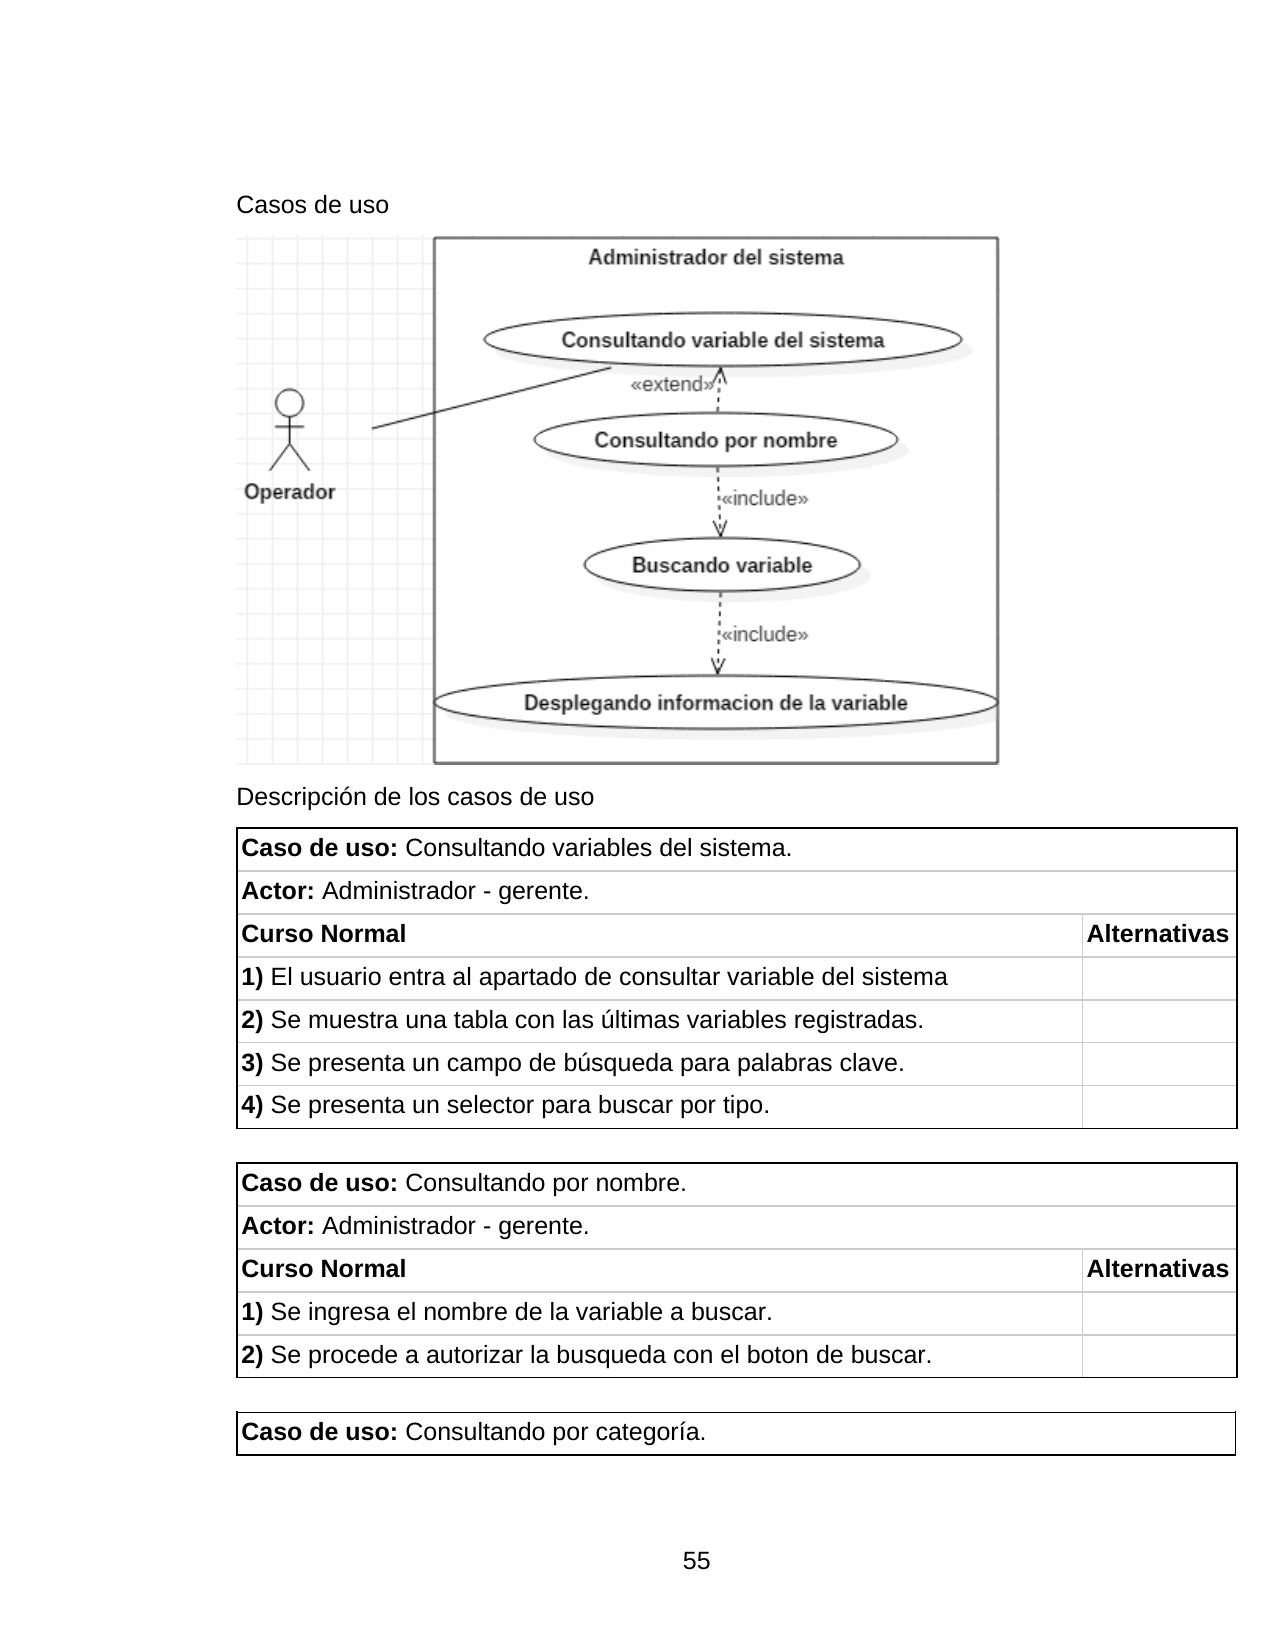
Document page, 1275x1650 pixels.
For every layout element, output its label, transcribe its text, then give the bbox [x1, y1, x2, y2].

table_header Caso de uso: Consultando variables del sistema. [238, 829, 1236, 870]
table_cell Alternativas [1083, 915, 1236, 956]
table_cell [1083, 1336, 1236, 1377]
table_cell 4) Se presenta un selector para buscar por tipo. [238, 1086, 1082, 1128]
table_cell [1083, 1043, 1236, 1085]
table_cell [1083, 1293, 1236, 1334]
table_cell [1083, 958, 1236, 999]
table_cell Curso Normal [238, 915, 1082, 956]
table_cell 1) Se ingresa el nombre de la variable a buscar. [238, 1293, 1082, 1334]
table_cell 1) El usuario entra al apartado de consultar variable del sistema [238, 958, 1082, 999]
picture [236, 235, 1001, 765]
table_cell 3) Se presenta un campo de búsqueda para palabras clave. [238, 1043, 1082, 1085]
table_cell Actor: Administrador - gerente. [238, 1207, 1236, 1248]
table_cell Curso Normal [238, 1250, 1082, 1291]
text Casos de uso [236, 190, 1157, 218]
table_cell [1083, 1086, 1236, 1128]
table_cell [238, 1336, 1082, 1377]
table_cell Actor: Administrador - gerente. [238, 872, 1236, 913]
table_header Caso de uso: Consultando por nombre. [238, 1164, 1236, 1205]
table_cell Alternativas [1083, 1250, 1236, 1291]
table_cell [1083, 1001, 1236, 1042]
table_header Caso de uso: Consultando por categoría. [238, 1413, 1235, 1454]
text Descripción de los casos de uso [236, 782, 1157, 810]
table_cell 2) Se muestra una tabla con las últimas variables registradas. [238, 1001, 1082, 1042]
